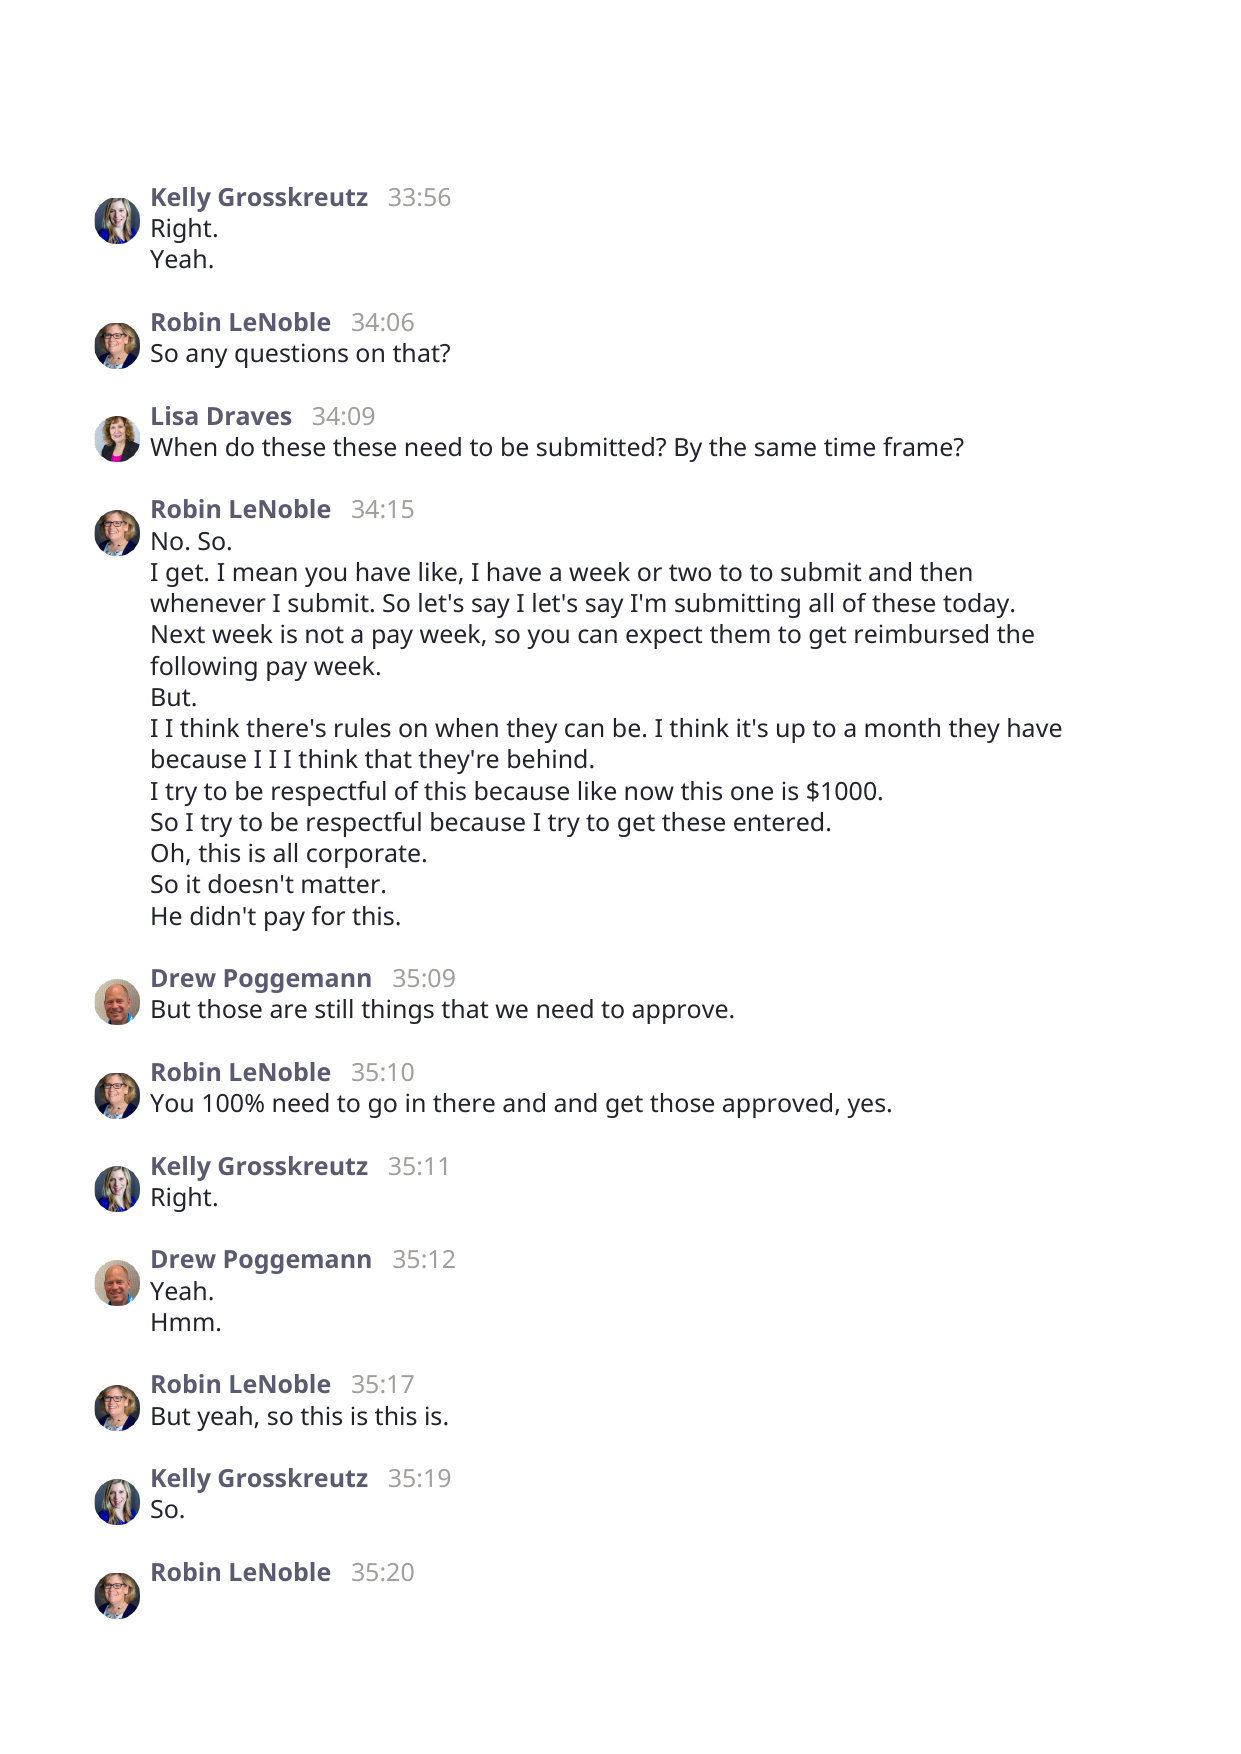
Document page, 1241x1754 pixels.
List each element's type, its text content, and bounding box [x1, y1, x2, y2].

picture [94, 1260, 140, 1306]
text Kelly Grosskreutz 35:11 Right. [150, 1119, 1090, 1212]
picture [94, 1479, 140, 1525]
text Robin LeNoble 34:15 No. So. I get. I mean you have like, I have a week or two to to submit and then whenever I submit. So let's say I let's say I'm submitting all of these today. Next week is not a pay week, so you can expect them to get reimbursed the following pay week. But. I I think there's rules on when they can be. I think it's up to a month they have because I I I think that they're behind. I try to be respectful of this because like now this one is $1000. So I try to be respectful because I try to get these entered. Oh, this is all corporate. So it doesn't matter. He didn't pay for this. [150, 462, 1090, 931]
picture [94, 1573, 140, 1619]
text Robin LeNoble 35:10 You 100% need to go in there and and get those approved, yes. [150, 1025, 1090, 1119]
text Robin LeNoble 35:17 But yeah, so this is this is. [150, 1337, 1090, 1431]
picture [94, 1385, 140, 1431]
text Kelly Grosskreutz 33:56 Right. Yeah. [150, 150, 1090, 275]
text Drew Poggemann 35:12 Yeah. Hmm. [150, 1212, 1090, 1337]
picture [94, 416, 140, 462]
text Lisa Draves 34:09 When do these these need to be submitted? By the same time frame? [150, 369, 1090, 462]
picture [94, 323, 140, 369]
text Kelly Grosskreutz 35:19 So. [150, 1431, 1090, 1525]
picture [94, 198, 140, 244]
text Robin LeNoble 34:06 So any questions on that? [150, 275, 1090, 369]
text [150, 1525, 1090, 1587]
text Drew Poggemann 35:09 But those are still things that we need to approve. [150, 931, 1090, 1025]
picture [94, 979, 140, 1025]
picture [94, 1166, 140, 1212]
picture [94, 510, 140, 556]
picture [94, 1073, 140, 1119]
